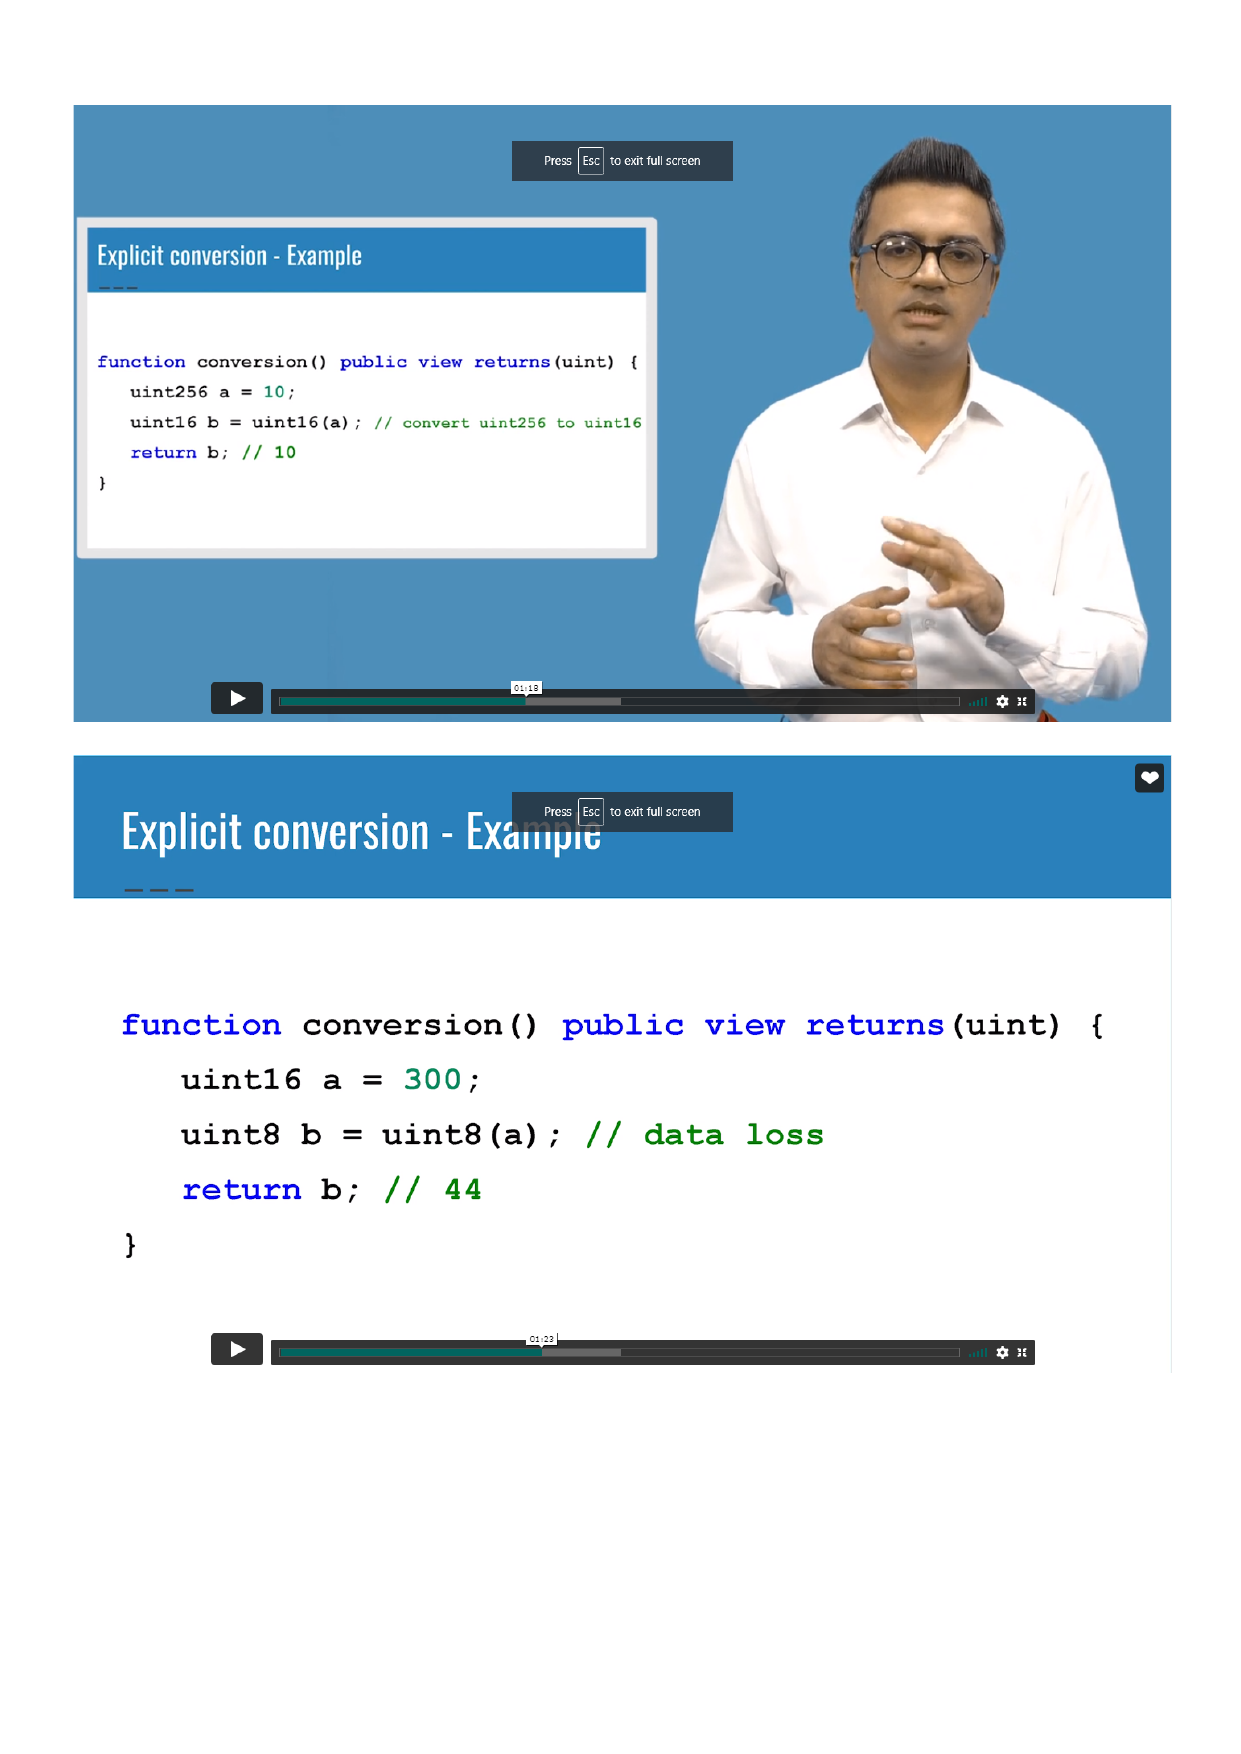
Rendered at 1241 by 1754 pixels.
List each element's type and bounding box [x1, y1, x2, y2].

picture [73, 105, 1172, 722]
picture [73, 755, 1172, 1373]
